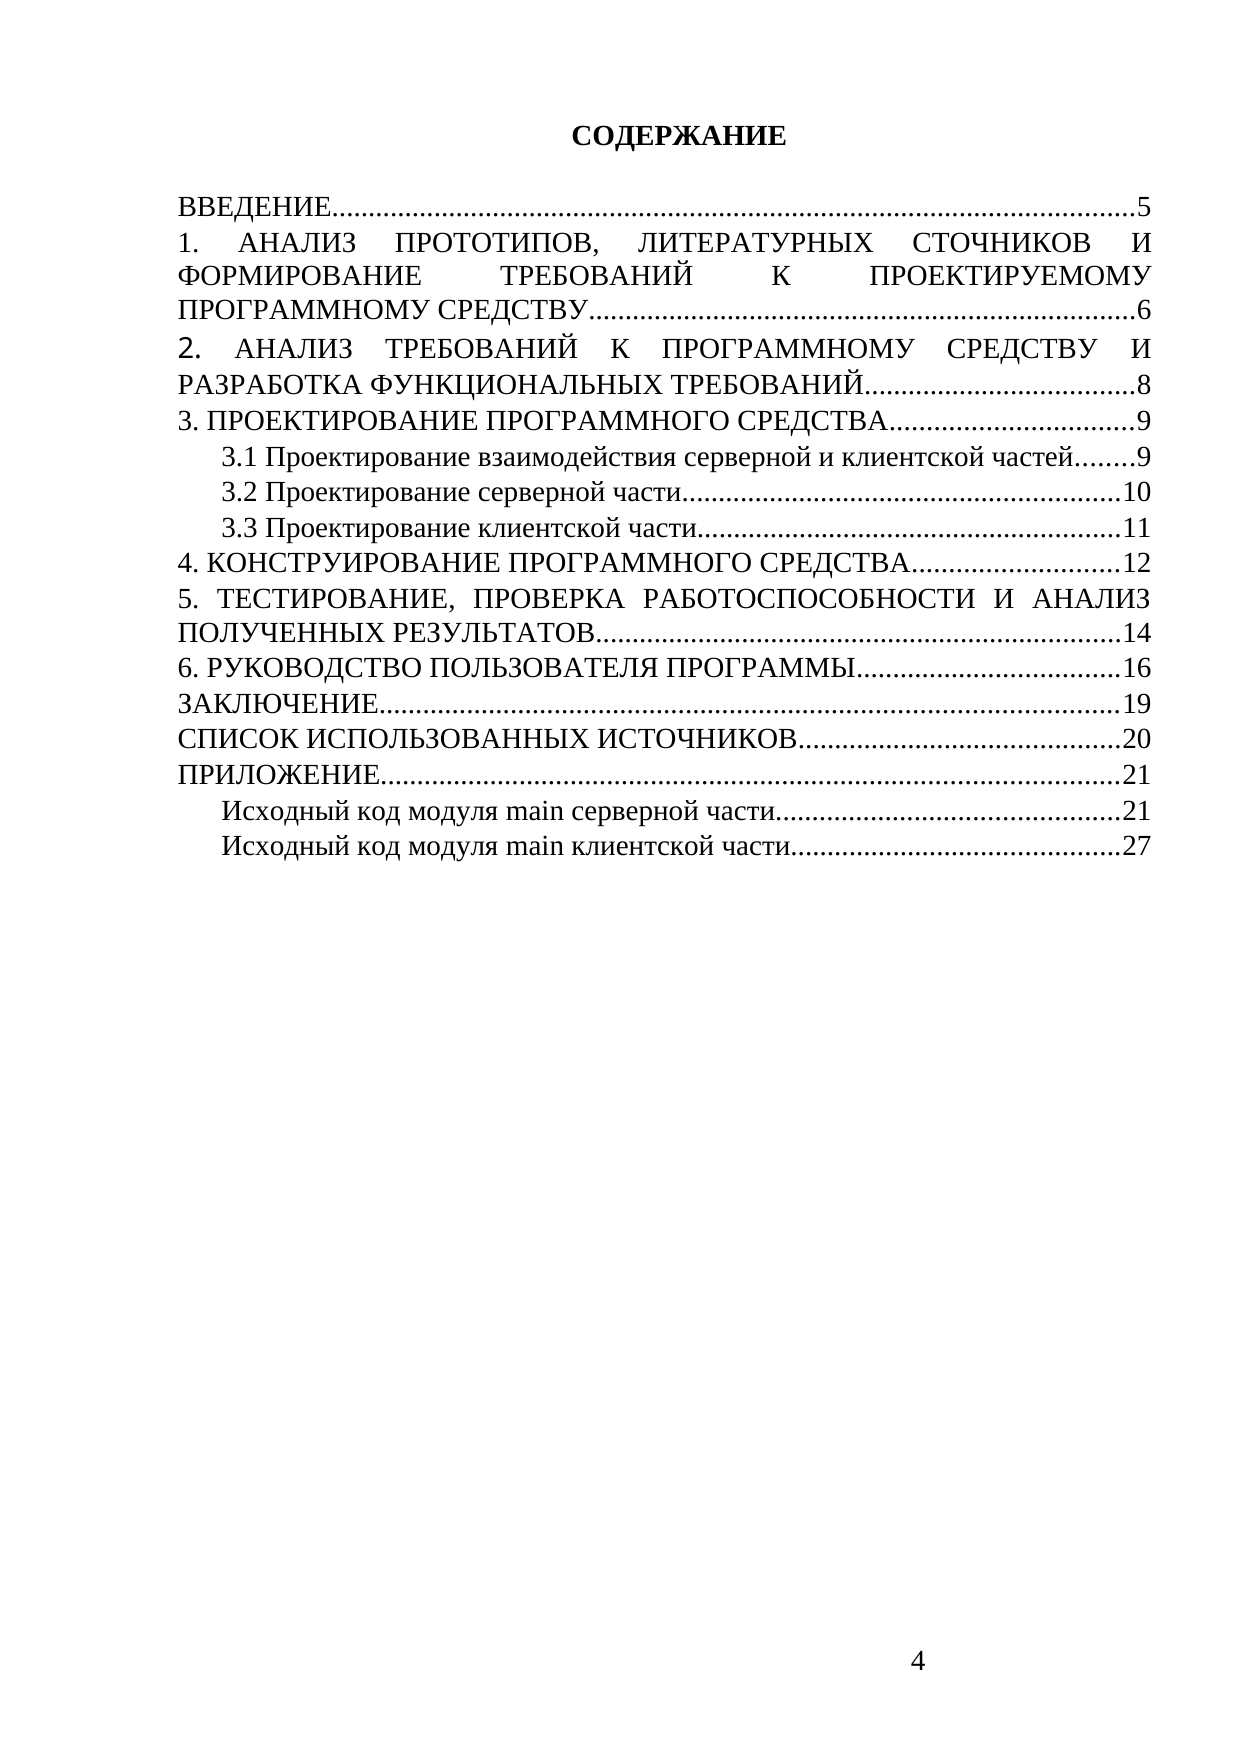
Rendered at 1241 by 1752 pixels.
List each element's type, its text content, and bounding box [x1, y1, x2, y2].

text 4. КОНСТРУИРОВАНИЕ ПРОГРАММНОГО СРЕДСТВА 12 [177, 546, 1152, 579]
text 3.1 Проектирование взаимодействия серверной и клиентской частей 9 [221, 439, 1152, 472]
text 3.2 Проектирование серверной части 10 [221, 474, 1152, 508]
text СПИСОК ИСПОЛЬЗОВАННЫХ ИСТОЧНИКОВ 20 [177, 722, 1152, 755]
text 6. РУКОВОДСТВО ПОЛЬЗОВАТЕЛЯ ПРОГРАММЫ 16 [177, 650, 1152, 684]
text 2. АНАЛИЗ ТРЕБОВАНИЙ К ПРОГРАММНОМУ СРЕДСТВУ И РАЗРАБОТКА ФУНКЦИОНАЛЬНЫХ ТРЕБОВАНИЙ 8 [177, 328, 1152, 401]
text ВВЕДЕНИЕ 5 [177, 189, 1152, 223]
text 3. ПРОЕКТИРОВАНИЕ ПРОГРАММНОГО СРЕДСТВА 9 [177, 403, 1152, 437]
text 5. ТЕСТИРОВАНИЕ, ПРОВЕРКА РАБОТОСПОСОБНОСТИ И АНАЛИЗ ПОЛУЧЕННЫХ РЕЗУЛЬТАТОВ 14 [177, 581, 1152, 648]
text СОДЕРЖАНИЕ [177, 118, 1152, 152]
text Исходный код модуля main клиентской части 27 [221, 828, 1152, 862]
text Исходный код модуля main серверной части 21 [221, 793, 1152, 826]
text ПРИЛОЖЕНИЕ 21 [177, 757, 1152, 791]
text 1. АНАЛИЗ ПРОТОТИПОВ, ЛИТЕРАТУРНЫХ СТОЧНИКОВ И ФОРМИРОВАНИЕ ТРЕБОВАНИЙ К ПРОЕКТИРУЕМОМУ ПРОГРАММНОМУ СРЕДСТВУ 6 [177, 225, 1152, 326]
text 3.3 Проектирование клиентской части 11 [221, 510, 1152, 543]
text ЗАКЛЮЧЕНИЕ 19 [177, 686, 1152, 719]
